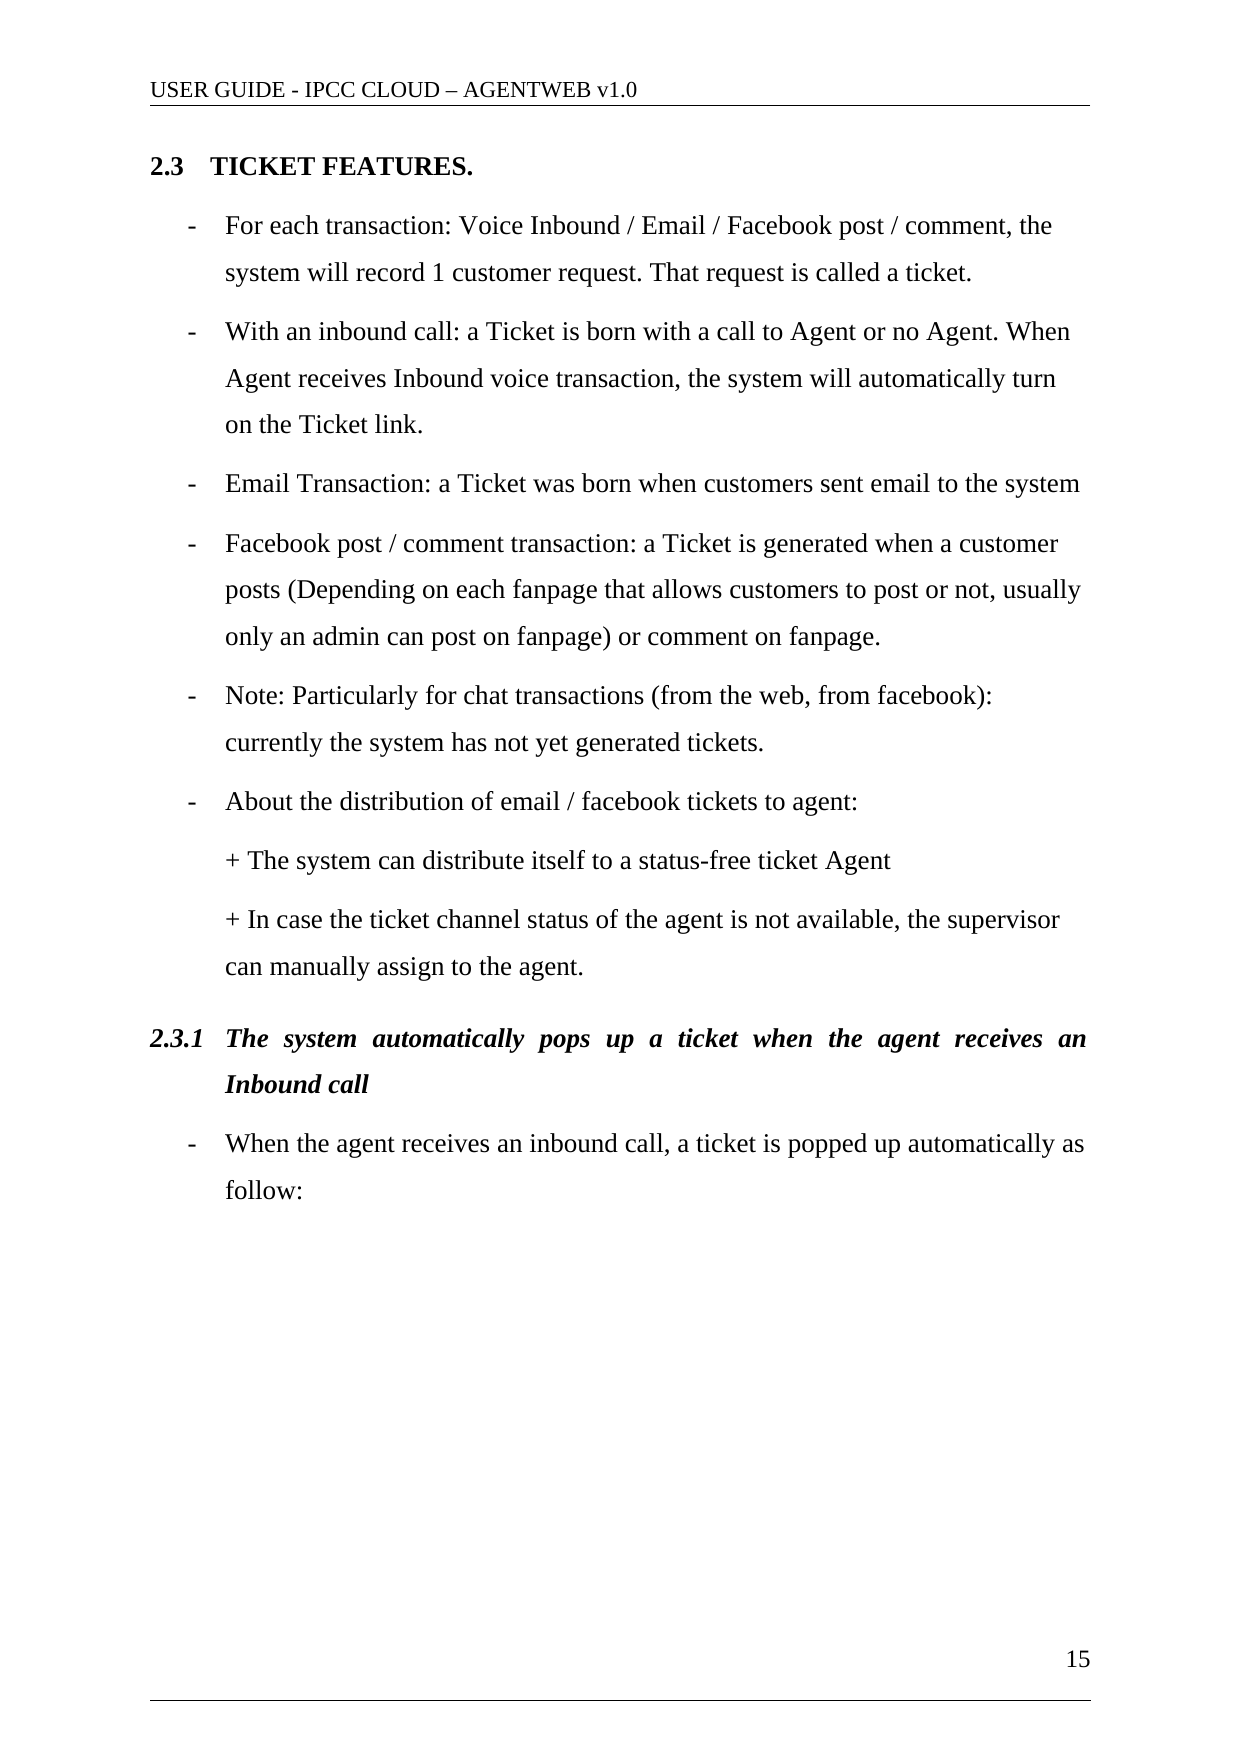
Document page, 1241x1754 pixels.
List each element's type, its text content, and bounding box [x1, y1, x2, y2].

text For each transaction: Voice Inbound / Email / Facebook post / comment, the system will record 1 customer request. That request is called a ticket. [187, 209, 1090, 287]
subtitle TICKET FEATURES. [150, 150, 1090, 181]
text Email Transaction: a Ticket was born when customers sent email to the system [187, 467, 1090, 499]
list + The system can distribute itself to a status-free ticket Agent [225, 844, 1089, 875]
list When the agent receives an inbound call, a ticket is popped up automatically as follow: [187, 1127, 1090, 1205]
text About the distribution of email / facebook tickets to agent: [187, 785, 1090, 816]
text Note: Particularly for chat transactions (from the web, from facebook): currently the system has not yet generated tickets. [187, 679, 1090, 757]
text With an inbound call: a Ticket is born with a call to Agent or no Agent. When Agent receives Inbound voice transaction, the system will automatically turn on the Ticket link. [187, 315, 1090, 439]
list + In case the ticket channel status of the agent is not available, the supervisor can manually assign to the agent. [225, 903, 1089, 981]
subtitle The system automatically pops up a ticket when the agent receives an Inbound call [150, 1022, 1090, 1099]
text Facebook post / comment transaction: a Ticket is generated when a customer posts (Depending on each fanpage that allows customers to post or not, usually only an admin can post on fanpage) or comment on fanpage. [187, 527, 1090, 651]
